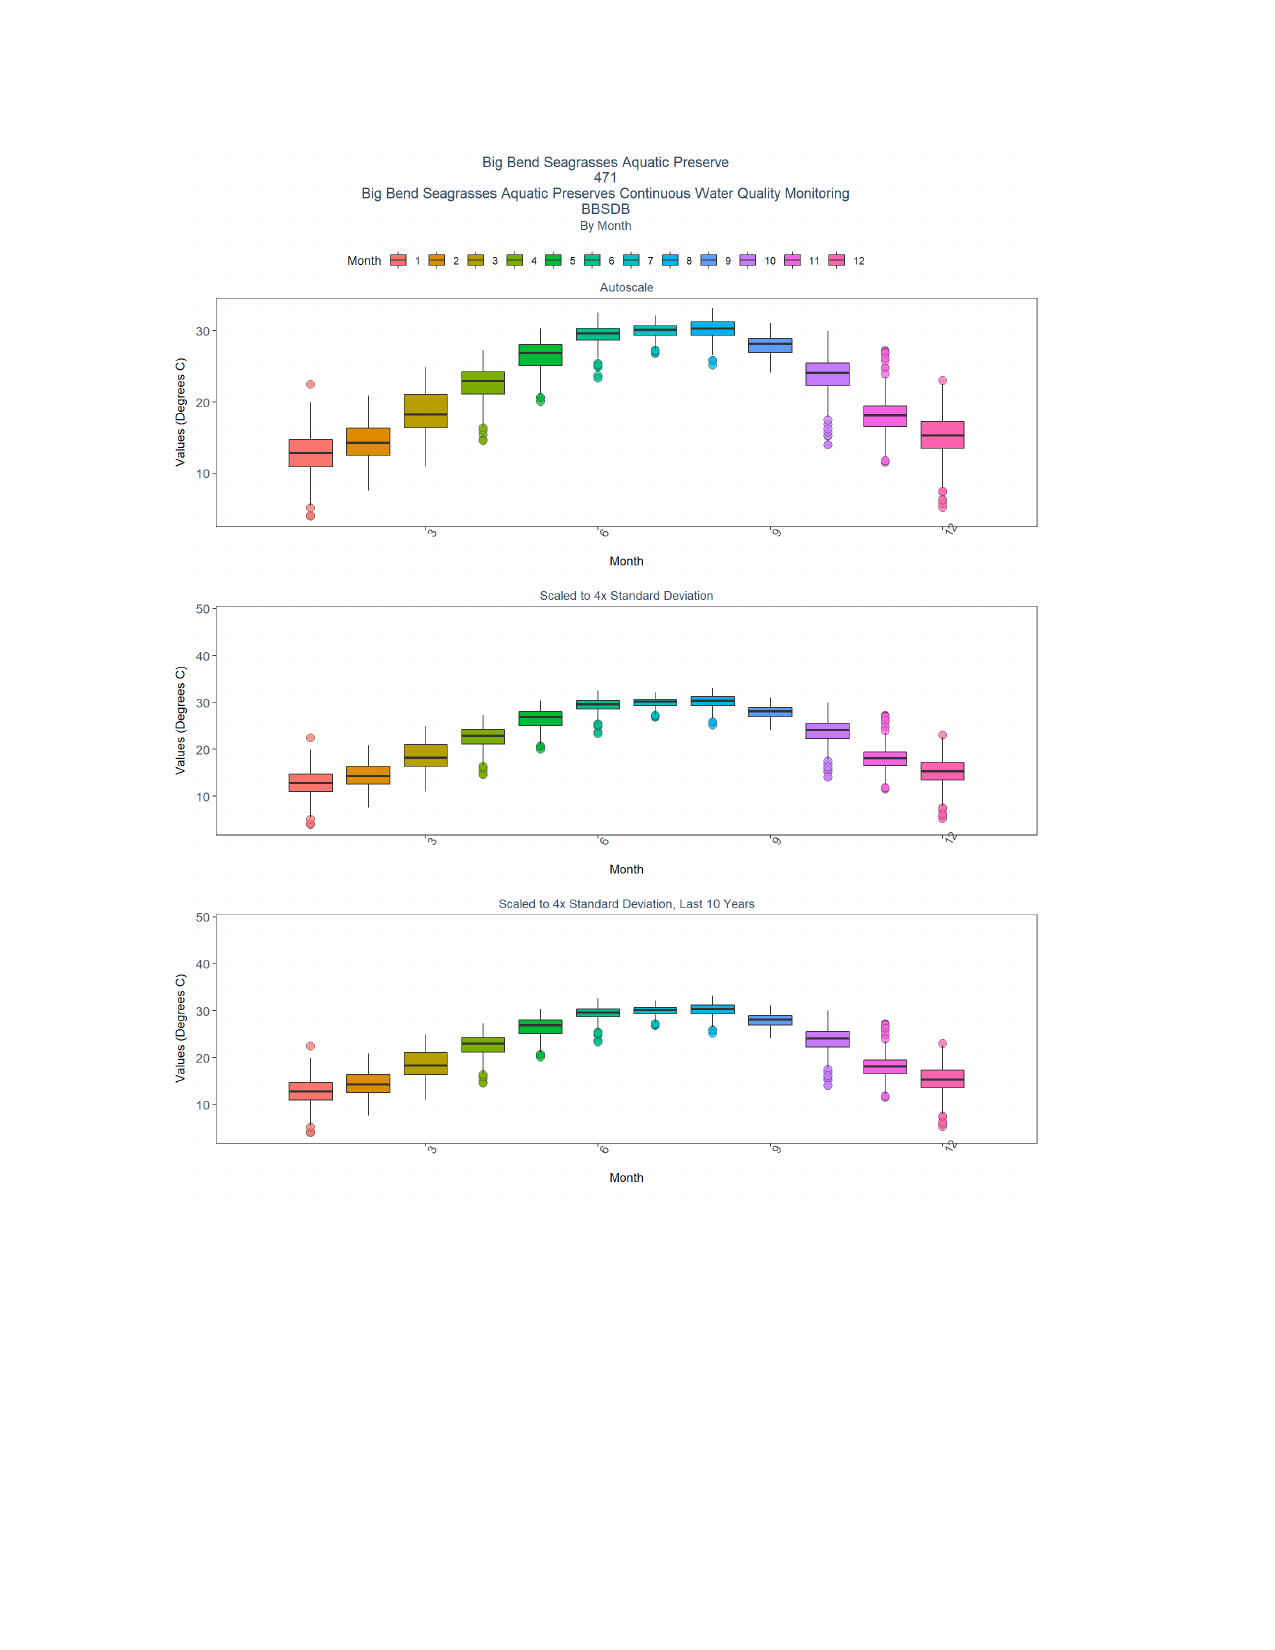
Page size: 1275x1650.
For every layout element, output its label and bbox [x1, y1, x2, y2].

picture [168, 150, 1044, 1200]
